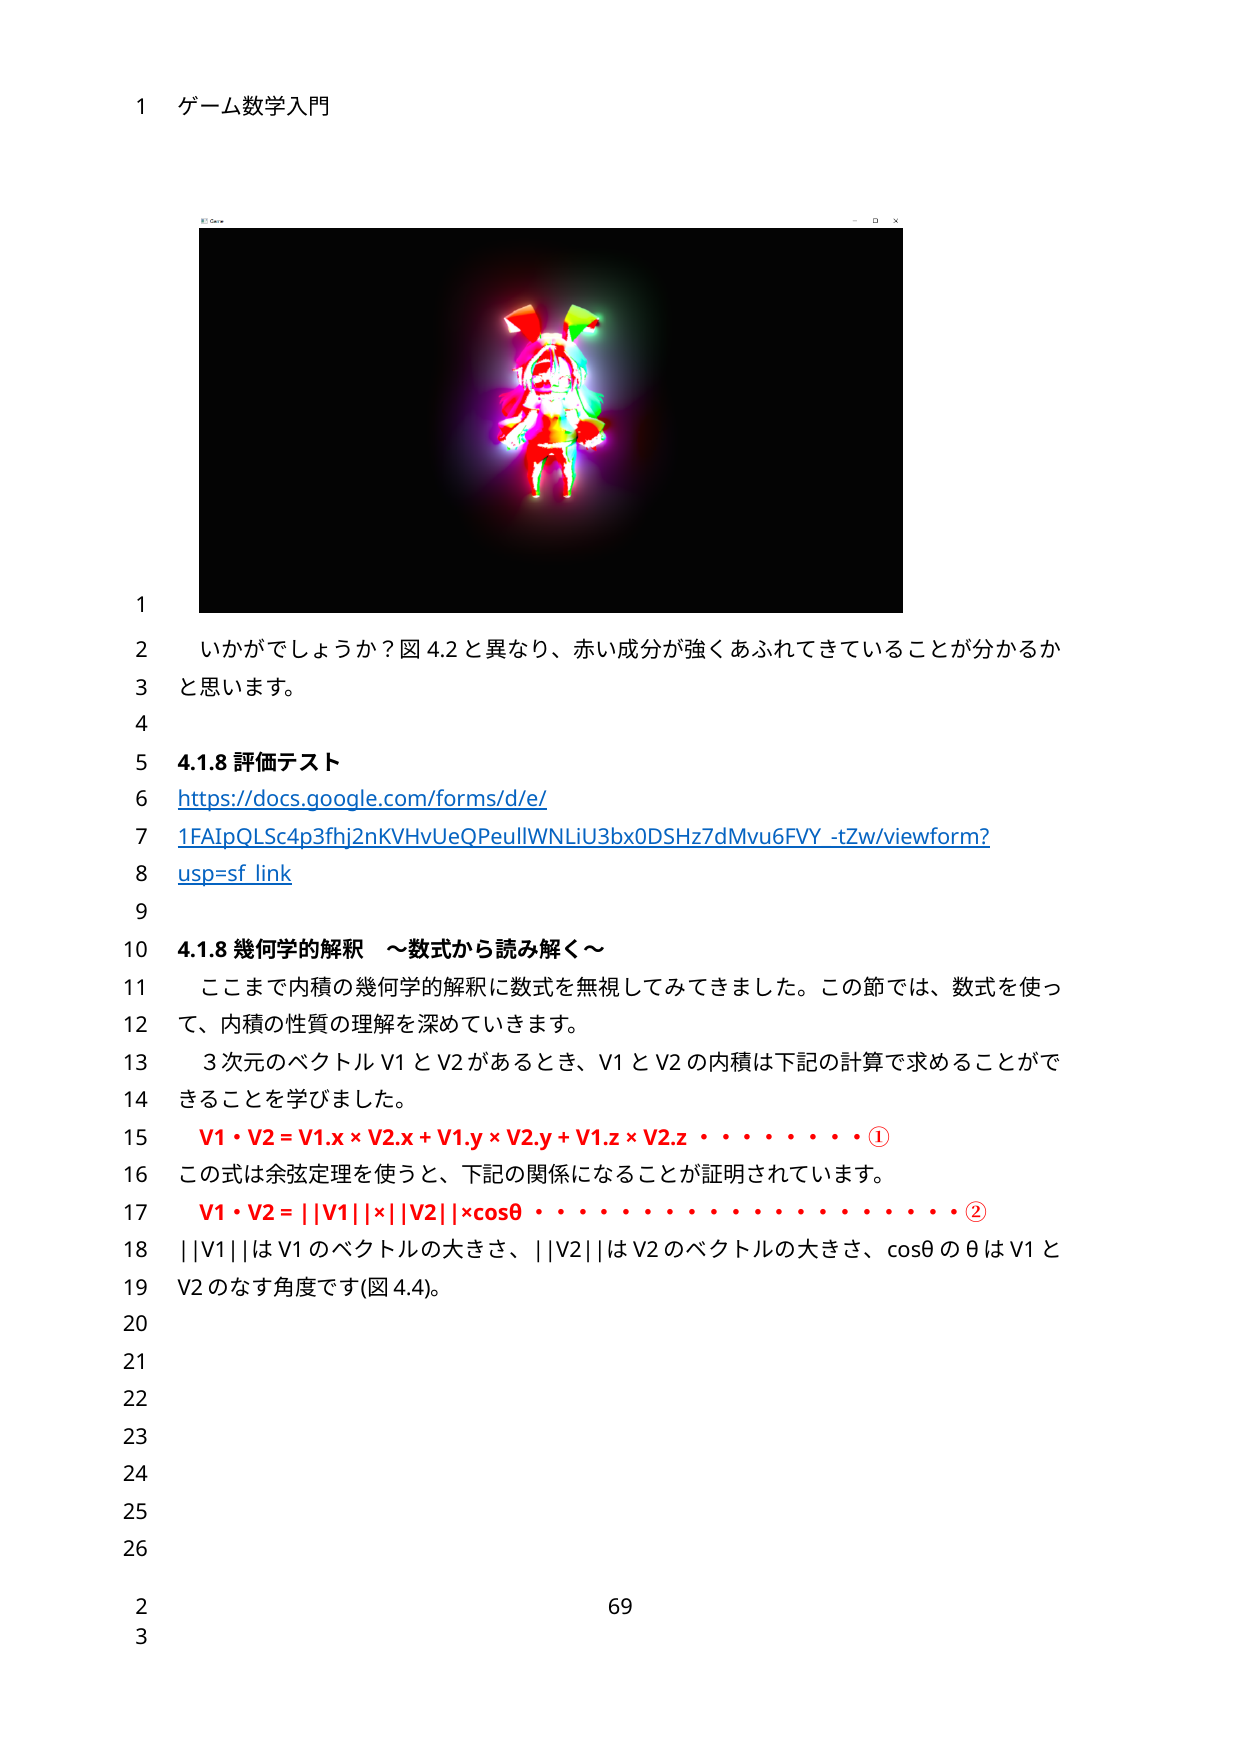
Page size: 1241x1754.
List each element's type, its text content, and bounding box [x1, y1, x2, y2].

text V1・V2 = ||V1||×||V2||×cosθ ・・・・・・・・・・・・・・・・・・・・ [177, 1192, 1063, 1229]
text V1・V2 = V1.x × V2.x + V1.y × V2.y + V1.z × V2.z ・・・・・・・・ [177, 1117, 1063, 1154]
text ||V1||はV1のベクトルの大きさ、||V2||はV2のベクトルの大きさ、cosθのθはV1とV2のなす角度です(図4.4)。 [177, 1229, 1063, 1304]
text ここまで内積の幾何学的解釈に数式を無視してみてきました。この節では、数式を使って、内積の性質の理解を深めていきます。 [177, 967, 1063, 1042]
text https://docs.google.com/forms/d/e/1FAIpQLSc4p3fhj2nKVHvUeQPeullWNLiU3bx0DSHz7dMvu6FVY_-tZw/viewform?usp=sf_link [177, 779, 1063, 892]
text この式は余弦定理を使うと、下記の関係になることが証明されています。 [177, 1154, 1063, 1192]
text いかがでしょうか？図4.2と異なり、赤い成分が強くあふれてきていることが分かるかと思います。 [177, 629, 1063, 704]
text ３次元のベクトルV1とV2があるとき、V1とV2の内積は下記の計算で求めることができることを学びました。 [177, 1042, 1063, 1117]
picture [199, 216, 903, 613]
subtitle 4.1.8 幾何学的解釈 ～数式から読み解く～ [177, 929, 1063, 967]
subtitle 4.1.8 評価テスト [177, 742, 1063, 779]
